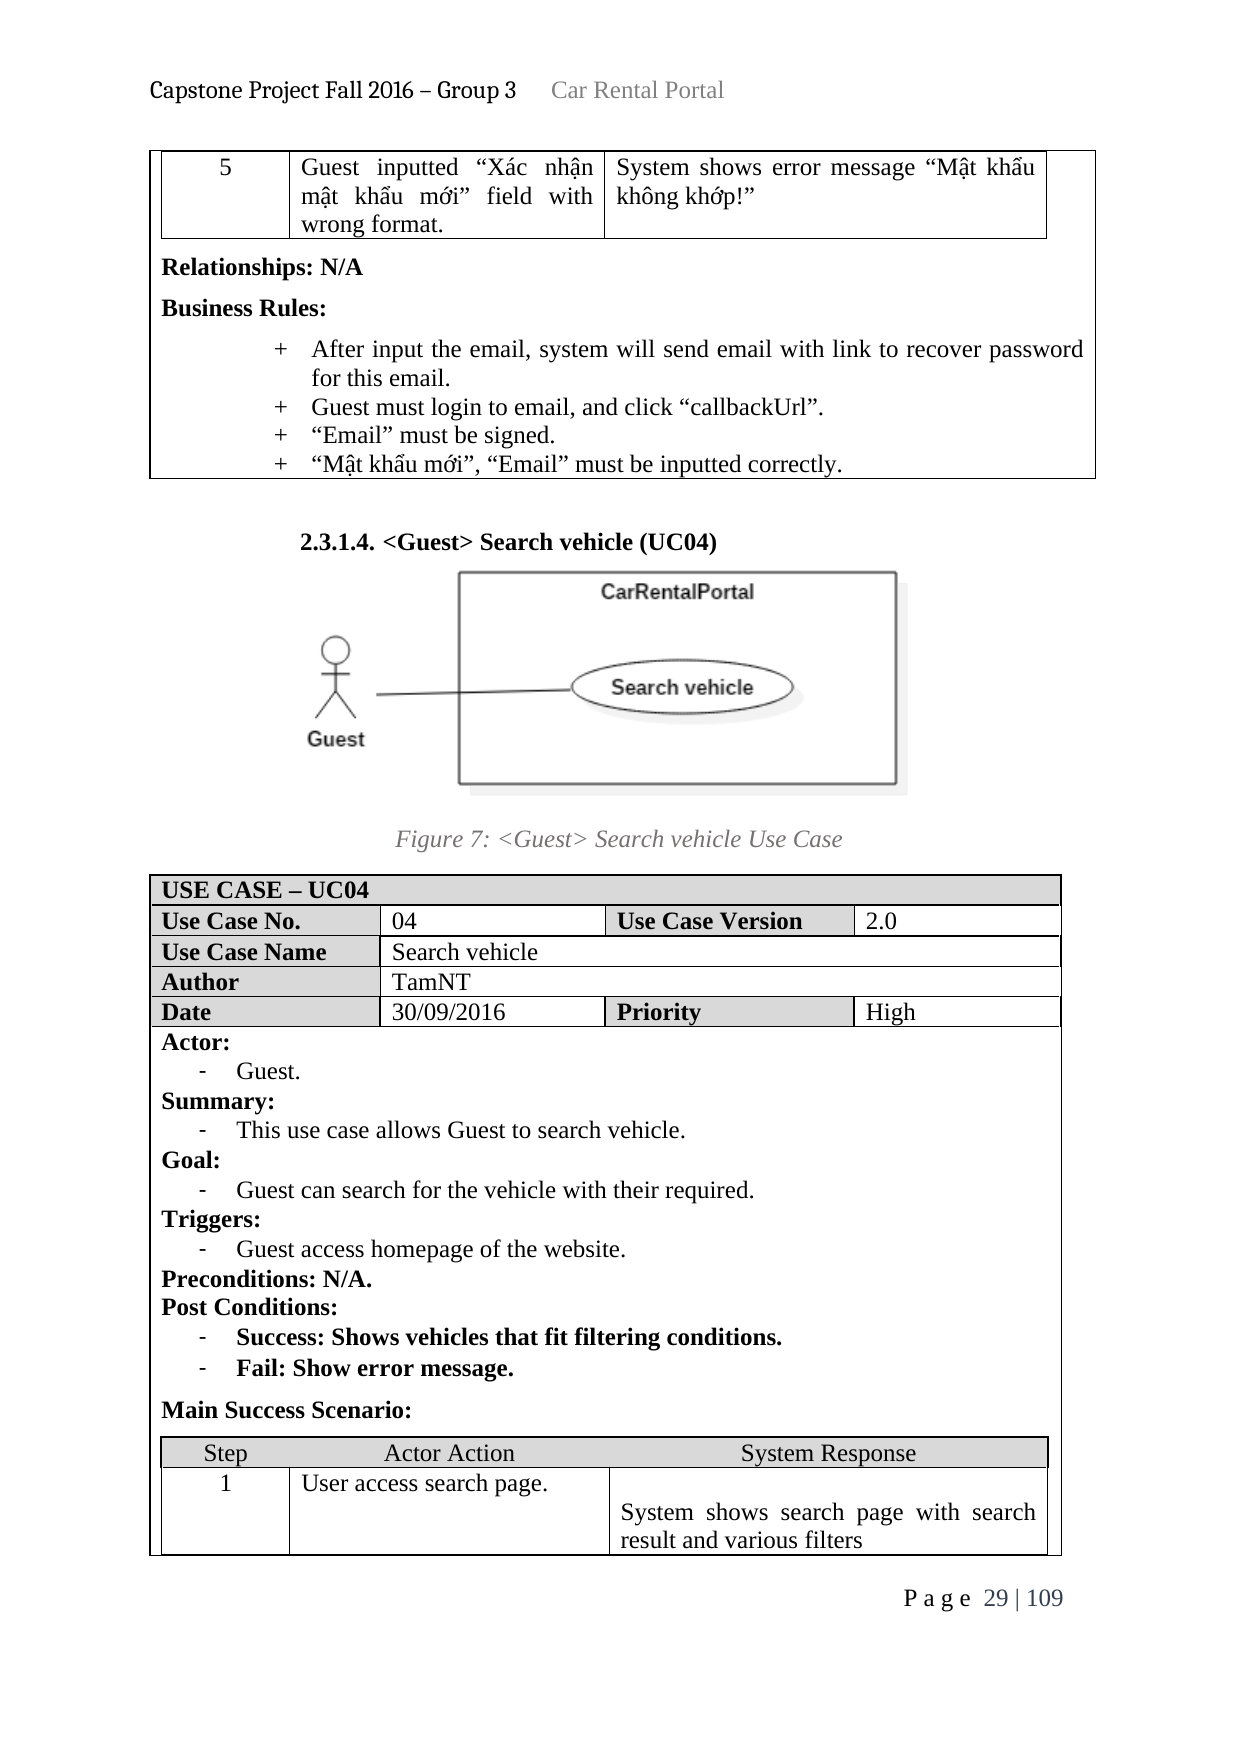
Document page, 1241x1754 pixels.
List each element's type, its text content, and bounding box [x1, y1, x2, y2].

table_cell Date [151, 997, 379, 1026]
table_cell 2.0 [855, 904, 1061, 935]
table_cell Use Case Version [606, 906, 854, 935]
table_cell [151, 151, 1095, 478]
table_cell Author [151, 967, 380, 996]
subtitle <Guest> Search vehicle (UC04) [300, 527, 1090, 556]
picture [281, 557, 959, 805]
table_cell Use Case Name [151, 936, 379, 966]
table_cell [151, 1026, 1061, 1555]
table_header USE CASE – UC04 [151, 876, 1060, 904]
table_cell Priority [606, 997, 853, 1026]
table_cell TamNT [381, 966, 1061, 996]
table_cell Search vehicle [381, 935, 1060, 966]
table_cell 30/09/2016 [381, 997, 604, 1026]
table_cell Use Case No. [151, 905, 380, 935]
table_cell 04 [381, 906, 605, 935]
table_cell High [855, 996, 1060, 1026]
